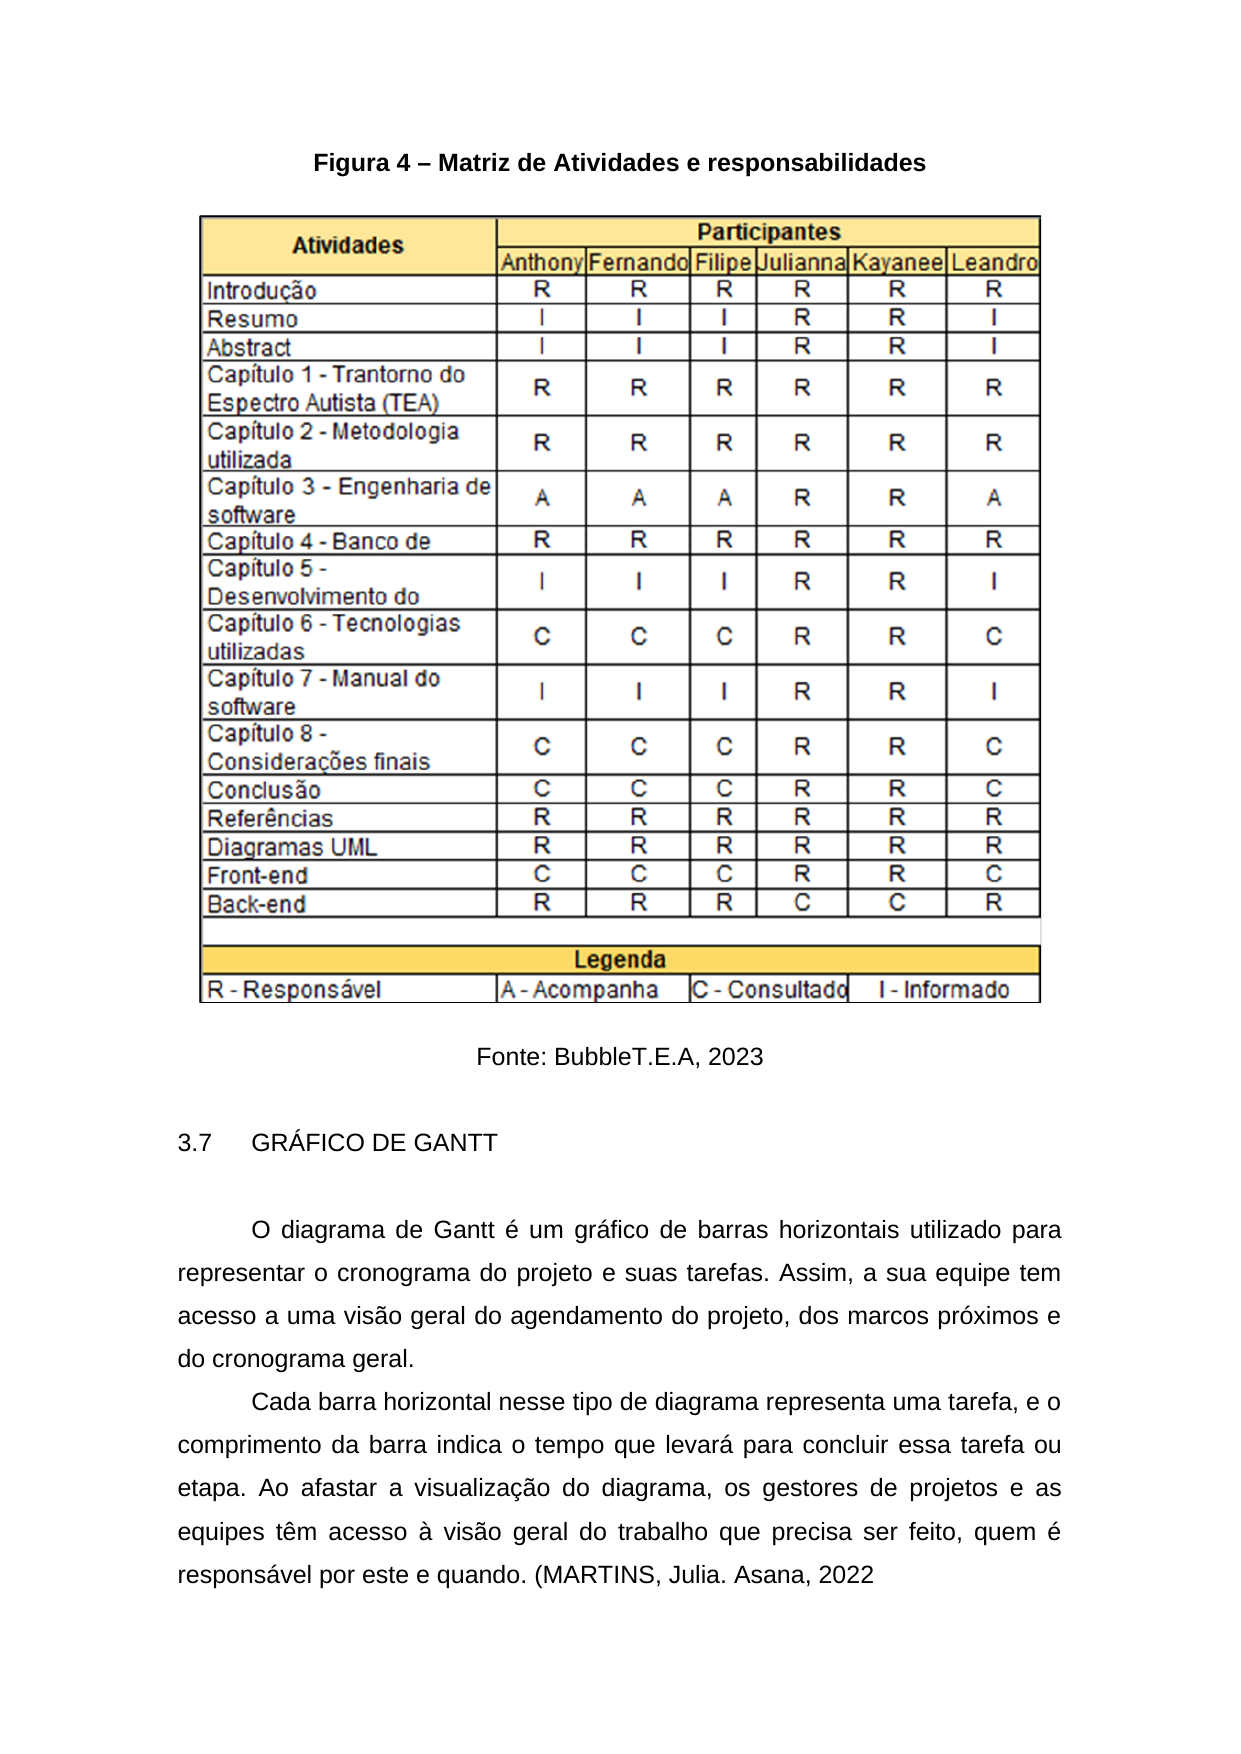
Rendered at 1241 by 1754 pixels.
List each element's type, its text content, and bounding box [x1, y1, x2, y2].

picture [199, 215, 1042, 1003]
text Cada barra horizontal nesse tipo de diagrama representa uma tarefa, e o comprimento da barra indica o tempo que levará para concluir essa tarefa ou etapa. Ao afastar a visualização do diagrama, os gestores de projetos e as equipes têm acesso à visão geral do trabalho que precisa ser feito, quem é responsável por este e quando. (MARTINS, Julia. Asana, 2022 [177, 1387, 1063, 1588]
list GRÁFICO DE GANTT [177, 1128, 1063, 1157]
text Fonte: BubbleT.E.A, 2023 [177, 1042, 1063, 1071]
text Figura 4 – Matriz de Atividades e responsabilidades [177, 148, 1063, 176]
text O diagrama de Gantt é um gráfico de barras horizontais utilizado para representar o cronograma do projeto e suas tarefas. Assim, a sua equipe tem acesso a uma visão geral do agendamento do projeto, dos marcos próximos e do cronograma geral. [177, 1214, 1063, 1373]
